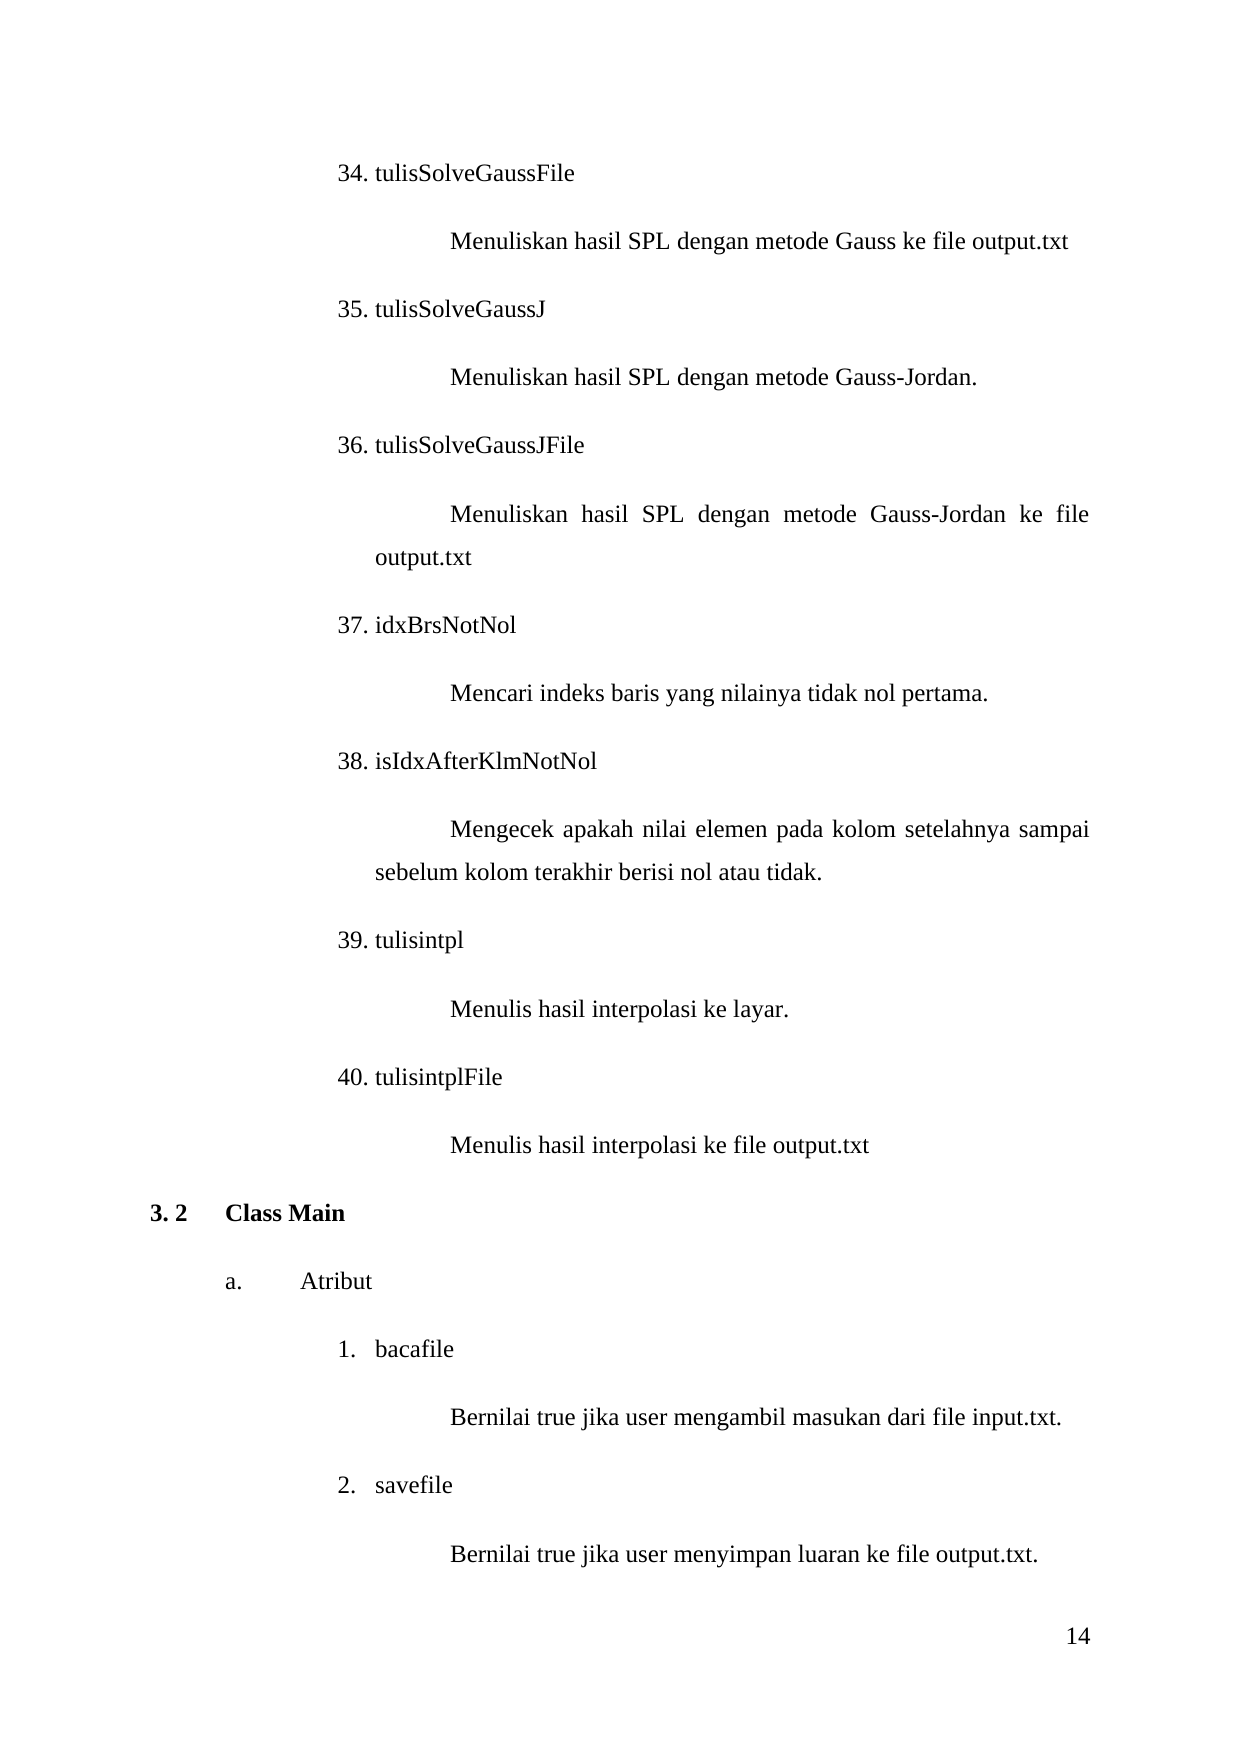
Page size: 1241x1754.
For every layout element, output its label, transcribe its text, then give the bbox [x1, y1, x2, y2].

text 3. 2 Class Main [150, 1198, 1090, 1227]
list isIdxAfterKlmNotNol [337, 746, 1090, 775]
text Menuliskan hasil SPL dengan metode Gauss ke file output.txt [375, 226, 1090, 255]
list tulisSolveGaussJ [337, 294, 1090, 323]
text Bernilai true jika user mengambil masukan dari file input.txt. [375, 1402, 1090, 1431]
text a. Atribut [150, 1266, 1090, 1295]
text Menulis hasil interpolasi ke layar. [450, 994, 1090, 1022]
text Menulis hasil interpolasi ke file output.txt [450, 1130, 1090, 1159]
text Bernilai true jika user menyimpan luaran ke file output.txt. [375, 1539, 1090, 1567]
list tulisintplFile [337, 1062, 1090, 1091]
text Mengecek apakah nilai elemen pada kolom setelahnya sampai sebelum kolom terakhir berisi nol atau tidak. [375, 814, 1090, 886]
list savefile [337, 1471, 1090, 1499]
list tulisintpl [337, 926, 1090, 954]
text Menuliskan hasil SPL dengan metode Gauss-Jordan. [375, 362, 1090, 391]
text Mencari indeks baris yang nilainya tidak nol pertama. [450, 678, 1090, 707]
list bacafile [337, 1334, 1090, 1363]
text Menuliskan hasil SPL dengan metode Gauss-Jordan ke file output.txt [375, 499, 1090, 571]
list tulisSolveGaussJFile [337, 431, 1090, 459]
list idxBrsNotNol [337, 610, 1090, 639]
list tulisSolveGaussFile [337, 158, 1090, 187]
